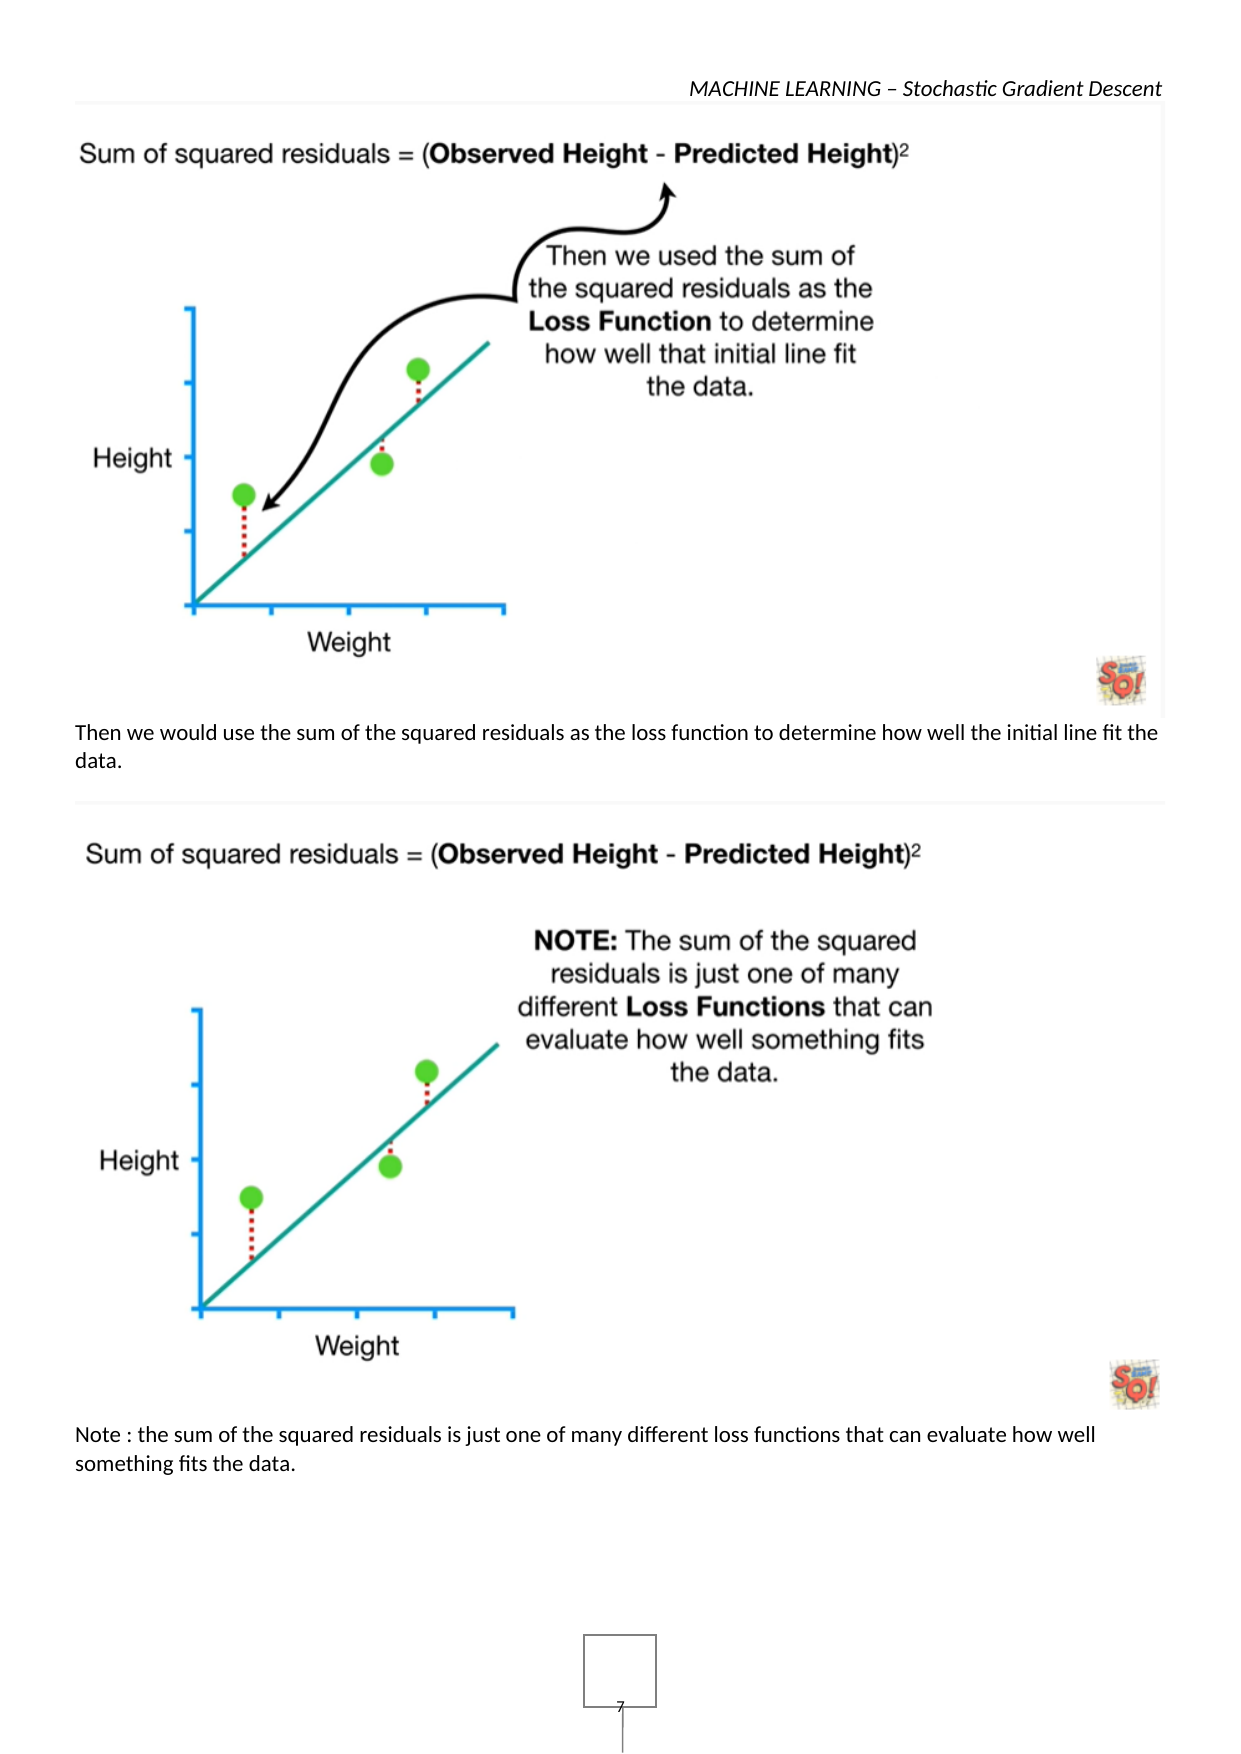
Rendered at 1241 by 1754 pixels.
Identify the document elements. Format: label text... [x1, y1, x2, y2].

picture [75, 801, 1166, 1421]
text Then we would use the sum of the squared residuals as the loss function to determine how well the initial line fit the data. [75, 718, 1165, 774]
picture [75, 101, 1166, 718]
text Note : the sum of the squared residuals is just one of many different loss functions that can evaluate how well something fits the data. [75, 1421, 1165, 1477]
